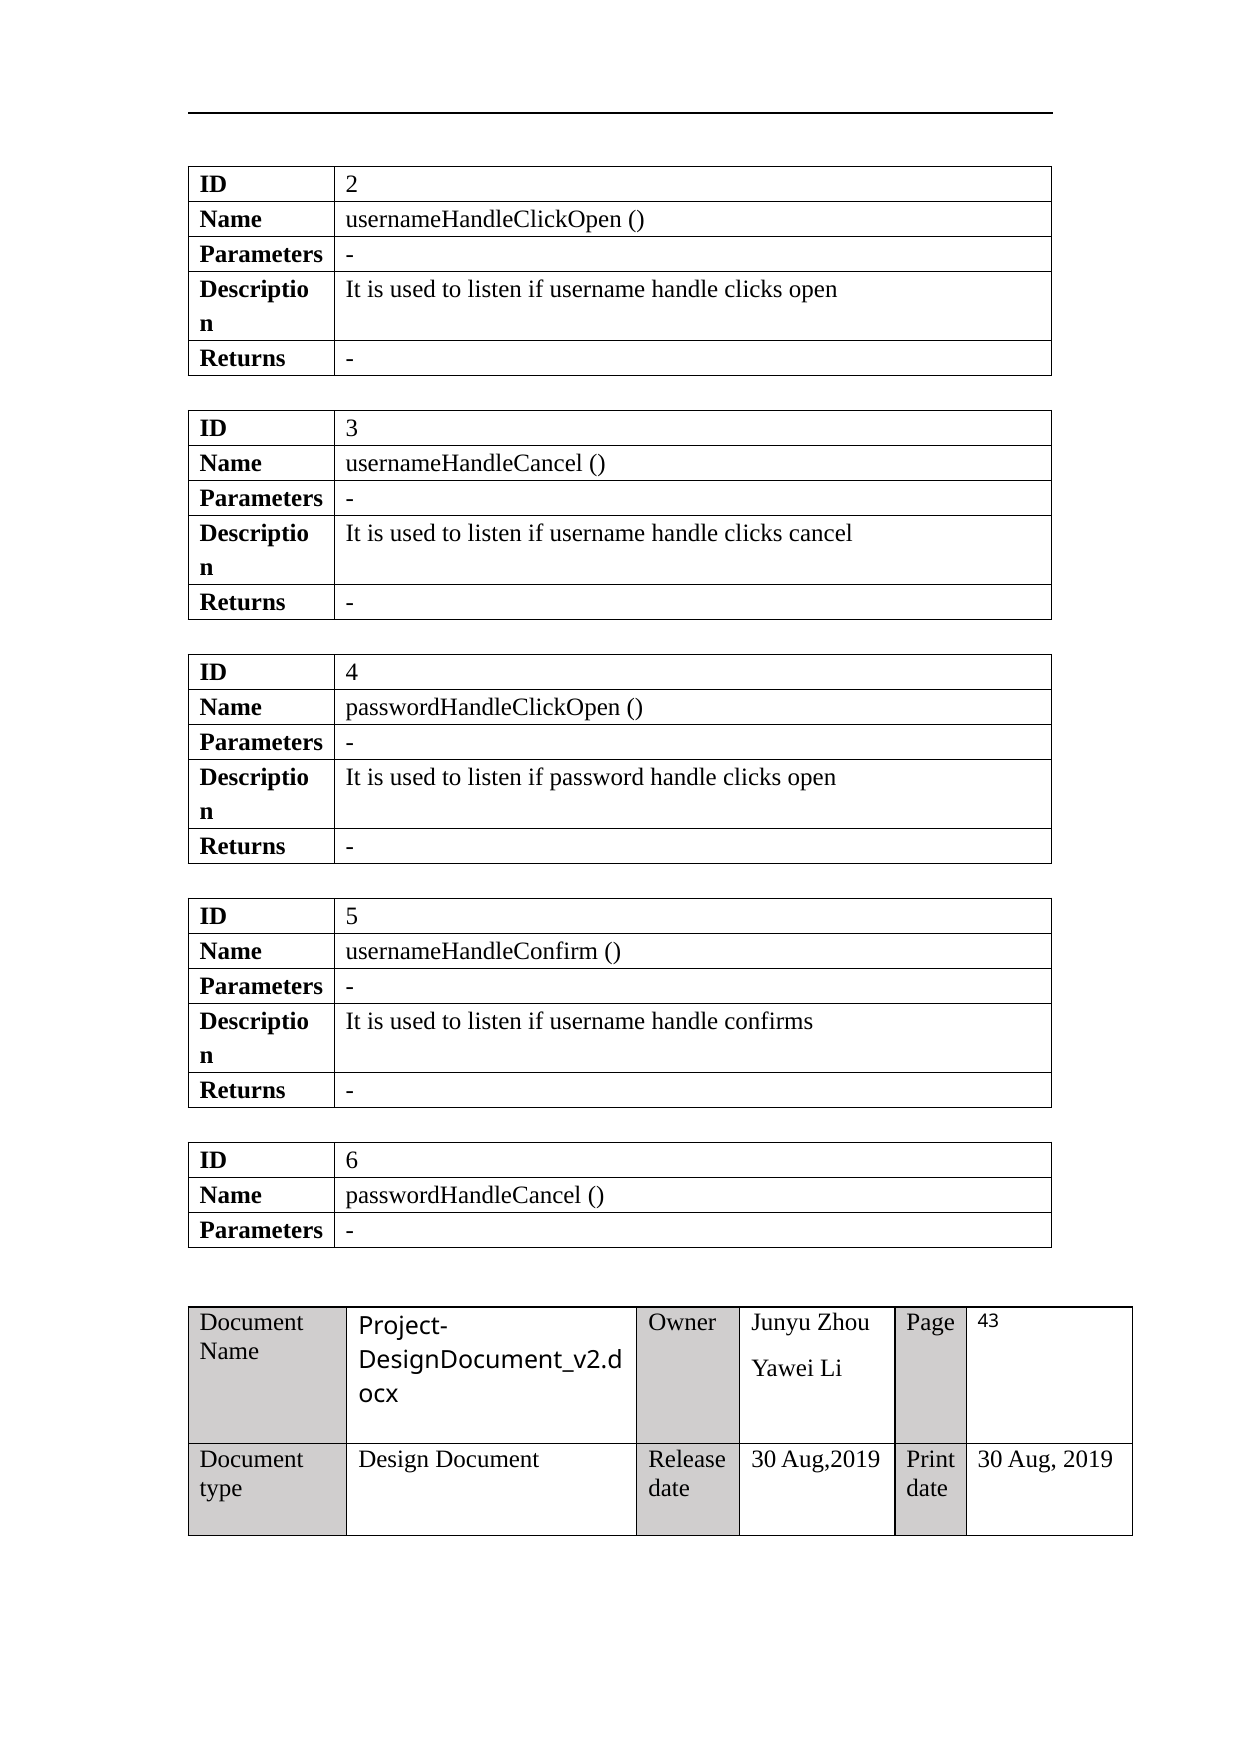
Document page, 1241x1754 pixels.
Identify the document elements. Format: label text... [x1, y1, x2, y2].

table_cell Name [189, 446, 334, 480]
table_cell usernameHandleConfirm () [335, 934, 1051, 968]
table_cell Description [189, 760, 334, 828]
table_cell Description [189, 1004, 334, 1072]
table_cell Returns [189, 829, 334, 863]
table_cell Name [189, 1178, 334, 1212]
table_cell Returns [189, 585, 334, 619]
table_cell - [335, 585, 1051, 619]
table_header 2 [335, 167, 1051, 201]
table_cell Parameters [189, 237, 334, 271]
table_cell usernameHandleClickOpen () [335, 202, 1051, 236]
table_cell Parameters [189, 969, 334, 1003]
table_header 6 [335, 1143, 1051, 1177]
table_header ID [189, 655, 334, 689]
table_cell Returns [189, 341, 334, 375]
table_cell - [335, 341, 1051, 375]
table_cell Name [189, 202, 334, 236]
table_cell Name [189, 934, 334, 968]
table_header ID [189, 899, 334, 933]
table_cell It is used to listen if username handle clicks open [335, 272, 1051, 340]
table_cell - [335, 969, 1051, 1003]
table_cell - [335, 1213, 1051, 1247]
table_cell It is used to listen if username handle clicks cancel [335, 516, 1051, 584]
table_header 4 [335, 655, 1051, 689]
table_header ID [189, 411, 334, 445]
table_cell - [335, 237, 1051, 271]
table_header ID [189, 167, 334, 201]
table_cell It is used to listen if username handle confirms [335, 1004, 1051, 1072]
table_cell passwordHandleClickOpen () [335, 690, 1051, 724]
table_cell Name [189, 690, 334, 724]
table_cell - [335, 1073, 1051, 1107]
table_header 3 [335, 411, 1051, 445]
table_cell It is used to listen if password handle clicks open [335, 760, 1051, 828]
table_cell Parameters [189, 725, 334, 759]
table_cell usernameHandleCancel () [335, 446, 1051, 480]
table_cell - [335, 481, 1051, 515]
table_header ID [189, 1143, 334, 1177]
table_cell - [335, 829, 1051, 863]
table_cell Description [189, 516, 334, 584]
table_cell passwordHandleCancel () [335, 1178, 1051, 1212]
table_cell Parameters [189, 481, 334, 515]
table_cell Parameters [189, 1213, 334, 1247]
table_cell - [335, 725, 1051, 759]
table_header 5 [335, 899, 1051, 933]
table_cell Returns [189, 1073, 334, 1107]
table_cell Description [189, 272, 334, 340]
